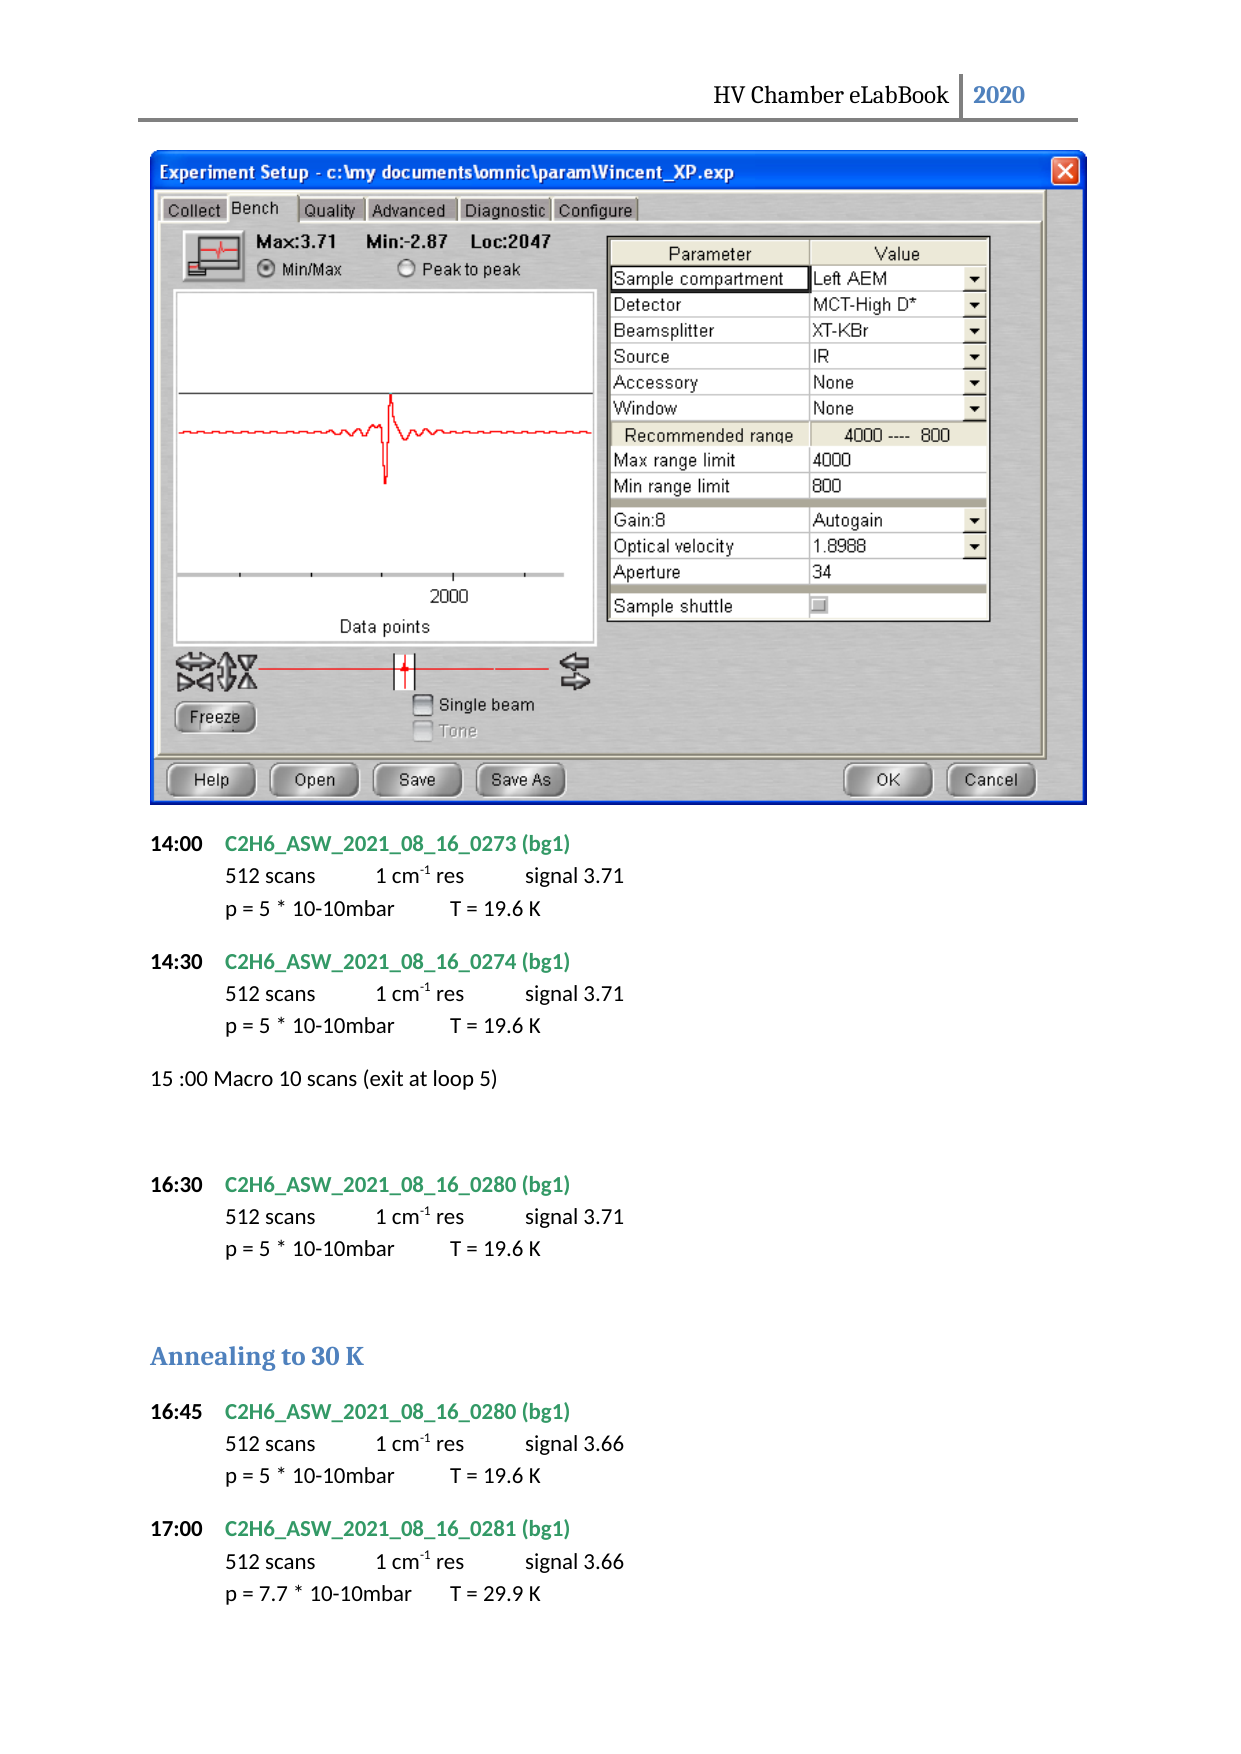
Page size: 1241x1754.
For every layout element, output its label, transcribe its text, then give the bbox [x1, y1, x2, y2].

subtitle Annealing to 30 K [150, 1341, 1090, 1372]
text 15 :00 Macro 10 scans (exit at loop 5) [150, 1064, 1090, 1092]
text 512 scans 1 cm-1 res signal 3.66 p = 5 * 10-10mbar T = 19.6 K [225, 1429, 1090, 1489]
text 17:00 C2H6_ASW_2021_08_16_0281 (bg1) [150, 1514, 1090, 1543]
text 512 scans 1 cm-1 res signal 3.71 p = 5 * 10-10mbar T = 19.6 K [225, 1202, 1090, 1263]
text 16:30 C2H6_ASW_2021_08_16_0280 (bg1) [150, 1170, 1090, 1198]
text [225, 1547, 1090, 1607]
text 512 scans 1 cm-1 res signal 3.71 p = 5 * 10-10mbar T = 19.6 K [225, 979, 1090, 1039]
text 14:00 C2H6_ASW_2021_08_16_0273 (bg1) [150, 829, 1090, 857]
picture [150, 150, 1087, 805]
text 512 scans 1 cm-1 res signal 3.71 p = 5 * 10-10mbar T = 19.6 K [225, 862, 1090, 922]
text 14:30 C2H6_ASW_2021_08_16_0274 (bg1) [150, 947, 1090, 975]
text 16:45 C2H6_ASW_2021_08_16_0280 (bg1) [150, 1397, 1090, 1425]
